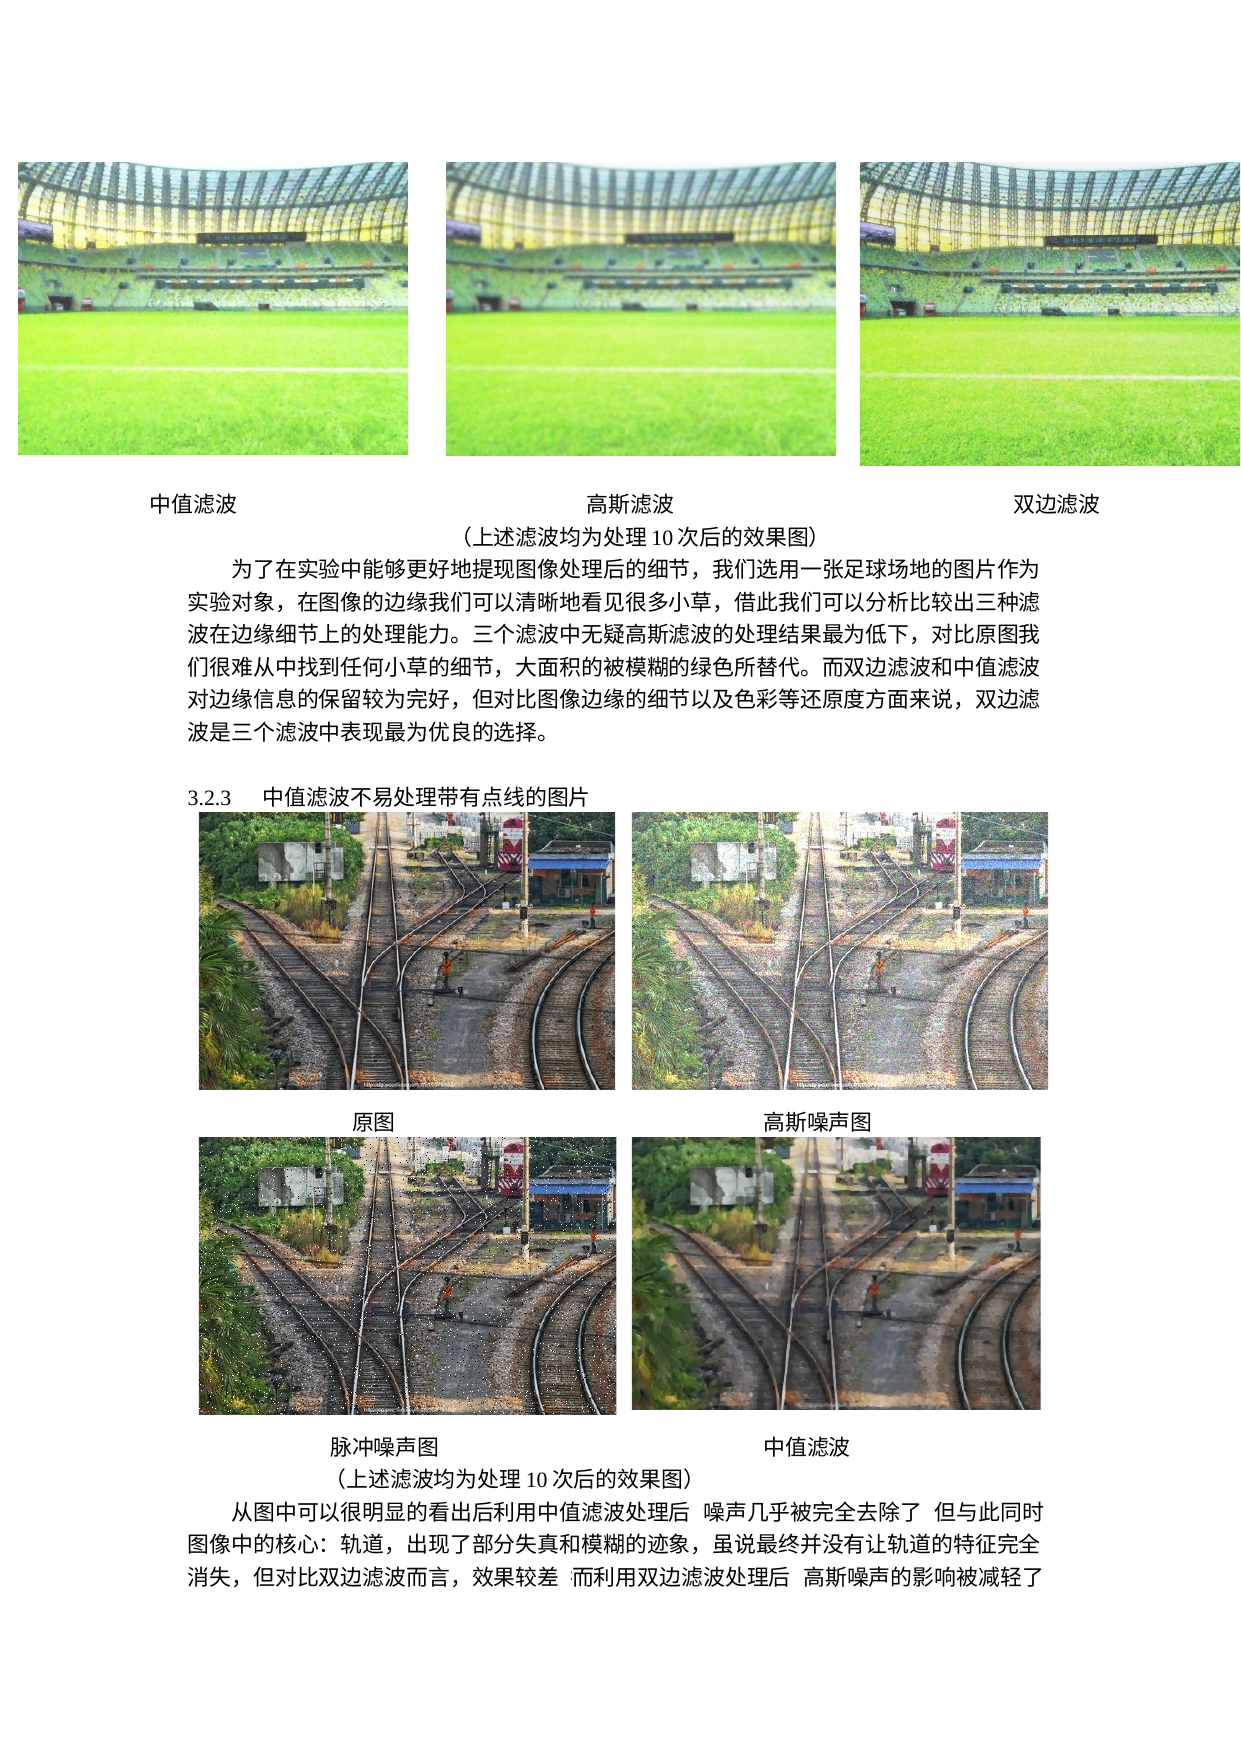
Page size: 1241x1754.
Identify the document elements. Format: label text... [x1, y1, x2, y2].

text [187, 1494, 1053, 1592]
text 为了在实验中能够更好地提现图像处理后的细节，我们选用一张足球场地的图片作为实验对象，在图像的边缘我们可以清晰地看见很多小草，借此我们可以分析比较出三种滤波在边缘细节上的处理能力。三个滤波中无疑高斯滤波的处理结果最为低下，对比原图我们很难从中找到任何小草的细节，大面积的被模糊的绿色所替代。而双边滤波和中值滤波 对边缘信息的保留较为完好，但对比图像边缘的细节以及色彩等还原度方面来说，双边滤波是三个滤波中表现最为优良的选择。 [187, 552, 1053, 747]
table_cell 高斯滤波 [466, 487, 848, 519]
table_cell 脉冲噪声图 [188, 1430, 621, 1462]
table_cell [7, 162, 435, 487]
table_cell 中值滤波 [7, 487, 466, 519]
picture [631, 812, 1049, 1090]
text （上述滤波均为处理10次后的效果图） [187, 519, 1053, 552]
picture [631, 1137, 1041, 1410]
table_header [621, 812, 1053, 1104]
picture [18, 162, 408, 455]
text （上述滤波均为处理10次后的效果图） [187, 1462, 1053, 1494]
table_cell [849, 162, 1240, 487]
list 中值滤波不易处理带有点线的图片 [187, 779, 1053, 812]
picture [198, 812, 616, 1090]
picture [198, 1137, 617, 1415]
table_cell 中值滤波 [621, 1430, 1053, 1462]
table_cell 高斯噪声图 [621, 1105, 1053, 1137]
table_header [188, 812, 621, 1104]
picture [446, 162, 837, 456]
table_cell [188, 1137, 621, 1429]
table_cell 双边滤波 [849, 487, 1240, 519]
table_cell [435, 162, 848, 487]
picture [859, 162, 1241, 466]
table_cell 原图 [188, 1105, 621, 1137]
table_cell [621, 1137, 1053, 1429]
